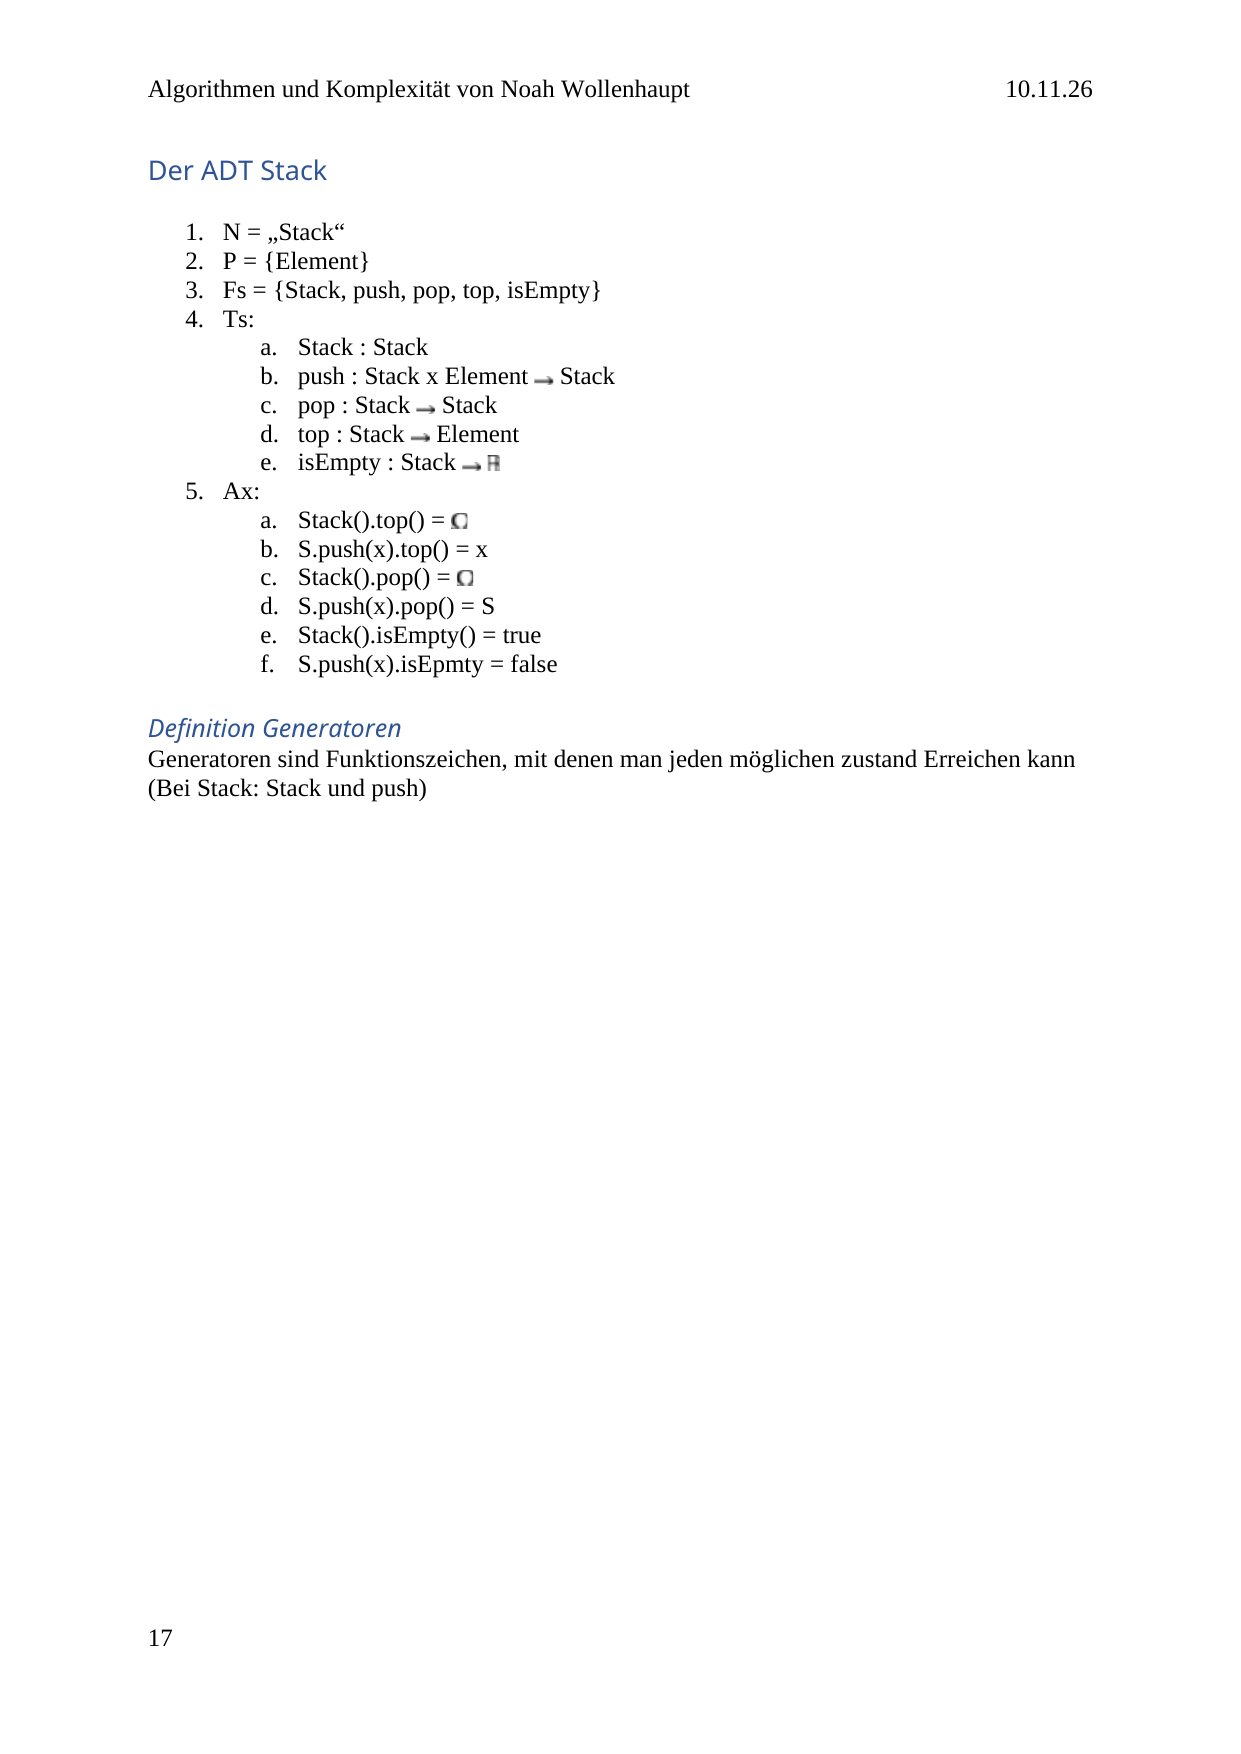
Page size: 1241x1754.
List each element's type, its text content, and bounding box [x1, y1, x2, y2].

list Stack().isEmpty() = true [260, 620, 1093, 649]
text Generatoren sind Funktionszeichen, mit denen man jeden möglichen zustand Erreichen kann (Bei Stack: Stack und push) [148, 744, 1093, 802]
list Fs = {Stack, push, pop, top, isEmpty} [185, 275, 1093, 304]
list isEmpty : Stack [260, 447, 1093, 476]
list S.push(x).top() = x [260, 534, 1093, 562]
list Ts: [185, 304, 1093, 332]
list pop : Stack Stack [260, 390, 1093, 419]
list S.push(x).pop() = S [260, 591, 1093, 620]
list Stack : Stack [260, 332, 1093, 361]
list P = {Element} [185, 246, 1093, 275]
list Stack().top() = [260, 505, 1093, 534]
list S.push(x).isEpmty = false [260, 649, 1093, 677]
list push : Stack x Element Stack [260, 361, 1093, 390]
subtitle Der ADT Stack [148, 152, 1093, 189]
list top : Stack Element [260, 419, 1093, 447]
list Stack().pop() = [260, 562, 1093, 591]
list Ax: [185, 476, 1093, 505]
list N = „Stack“ [185, 217, 1093, 246]
subtitle Definition Generatoren [148, 710, 1093, 744]
